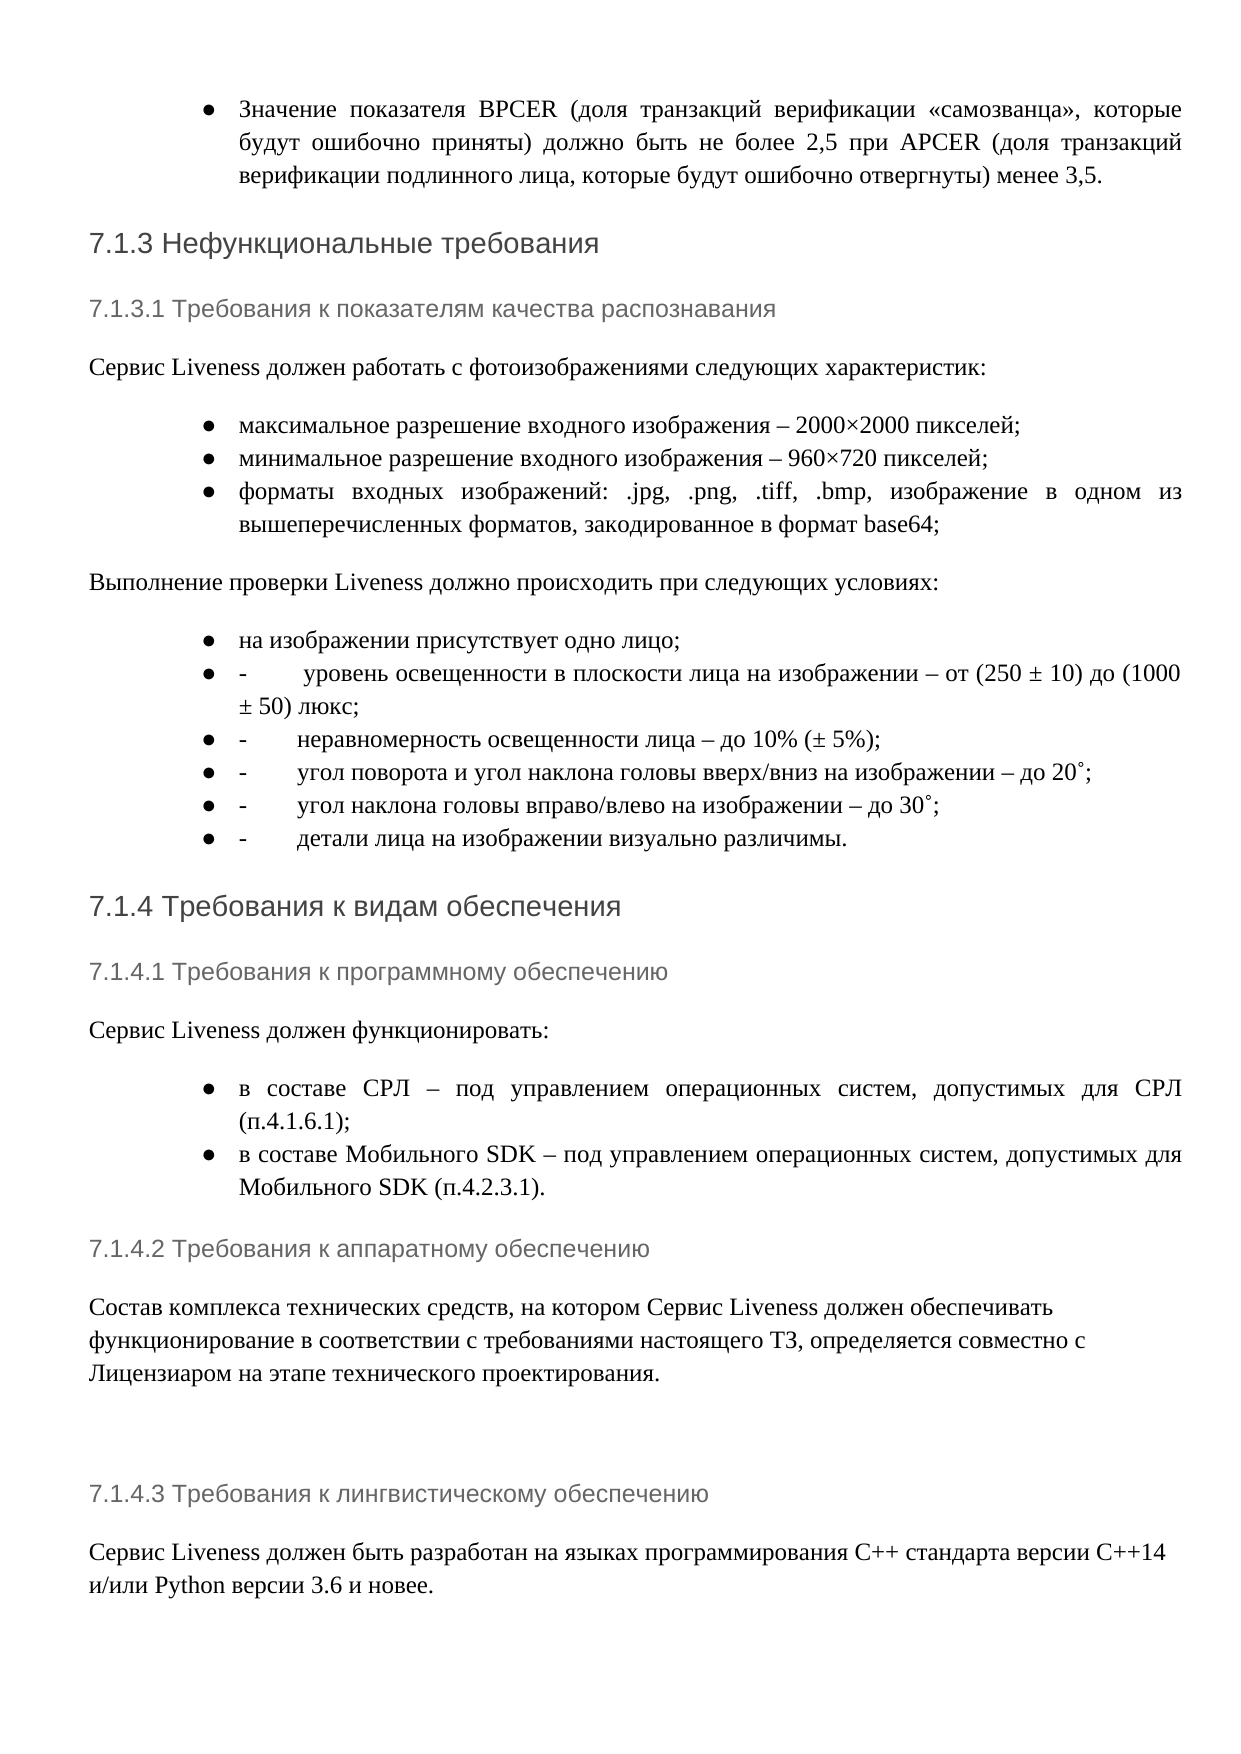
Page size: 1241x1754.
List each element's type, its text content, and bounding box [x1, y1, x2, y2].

subtitle 7.1.4.1 Требования к программному обеспечению [88, 957, 1183, 986]
list форматы входных изображений: .jpg, .png, .tiff, .bmp, изображение в одном из вышеперечисленных форматов, закодированное в формат base64; [201, 476, 1183, 538]
text Сервис Liveness должен быть разработан на языках программирования C++ стандарта версии C++14 и/или Python версии 3.6 и новее. [88, 1537, 1183, 1598]
subtitle 7.1.4 Требования к видам обеспечения [88, 889, 1183, 923]
list - детали лица на изображении визуально различимы. [201, 823, 1183, 852]
list Значение показателя BPCER (доля транзакций верификации «самозванца», которые будут ошибочно приняты) должно быть не более 2,5 при APCER (доля транзакций верификации подлинного лица, которые будут ошибочно отвергнуты) менее 3,5. [201, 94, 1183, 188]
list - неравномерность освещенности лица – до 10% (± 5%); [201, 724, 1183, 753]
text Сервис Liveness должен функционировать: [88, 1015, 1183, 1044]
list в составе СРЛ – под управлением операционных систем, допустимых для СРЛ (п.4.1.6.1); [201, 1073, 1183, 1135]
list - угол наклона головы вправо/влево на изображении – до 30˚; [201, 790, 1183, 819]
subtitle 7.1.3 Нефункциональные требования [88, 226, 1183, 260]
list - уровень освещенности в плоскости лица на изображении – от (250 ± 10) до (1000 ± 50) люкс; [201, 658, 1183, 720]
subtitle 7.1.4.2 Требования к аппаратному обеспечению [88, 1234, 1183, 1263]
text Состав комплекса технических средств, на котором Сервис Liveness должен обеспечивать функционирование в соответствии с требованиями настоящего ТЗ, определяется совместно с Лицензиаром на этапе технического проектирования. [88, 1292, 1183, 1387]
list - угол поворота и угол наклона головы вверх/вниз на изображении – до 20˚; [201, 757, 1183, 786]
text Выполнение проверки Liveness должно происходить при следующих условиях: [88, 567, 1183, 596]
subtitle 7.1.3.1 Требования к показателям качества распознавания [88, 294, 1183, 323]
text Сервис Liveness должен работать с фотоизображениями следующих характеристик: [88, 352, 1183, 381]
list на изображении присутствует одно лицо; [201, 625, 1183, 654]
list максимальное разрешение входного изображения – 2000×2000 пикселей; [201, 410, 1183, 439]
list в составе Мобильного SDK – под управлением операционных систем, допустимых для Мобильного SDK (п.4.2.3.1). [201, 1139, 1183, 1201]
subtitle 7.1.4.3 Требования к лингвистическому обеспечению [88, 1479, 1183, 1507]
list минимальное разрешение входного изображения – 960×720 пикселей; [201, 443, 1183, 472]
